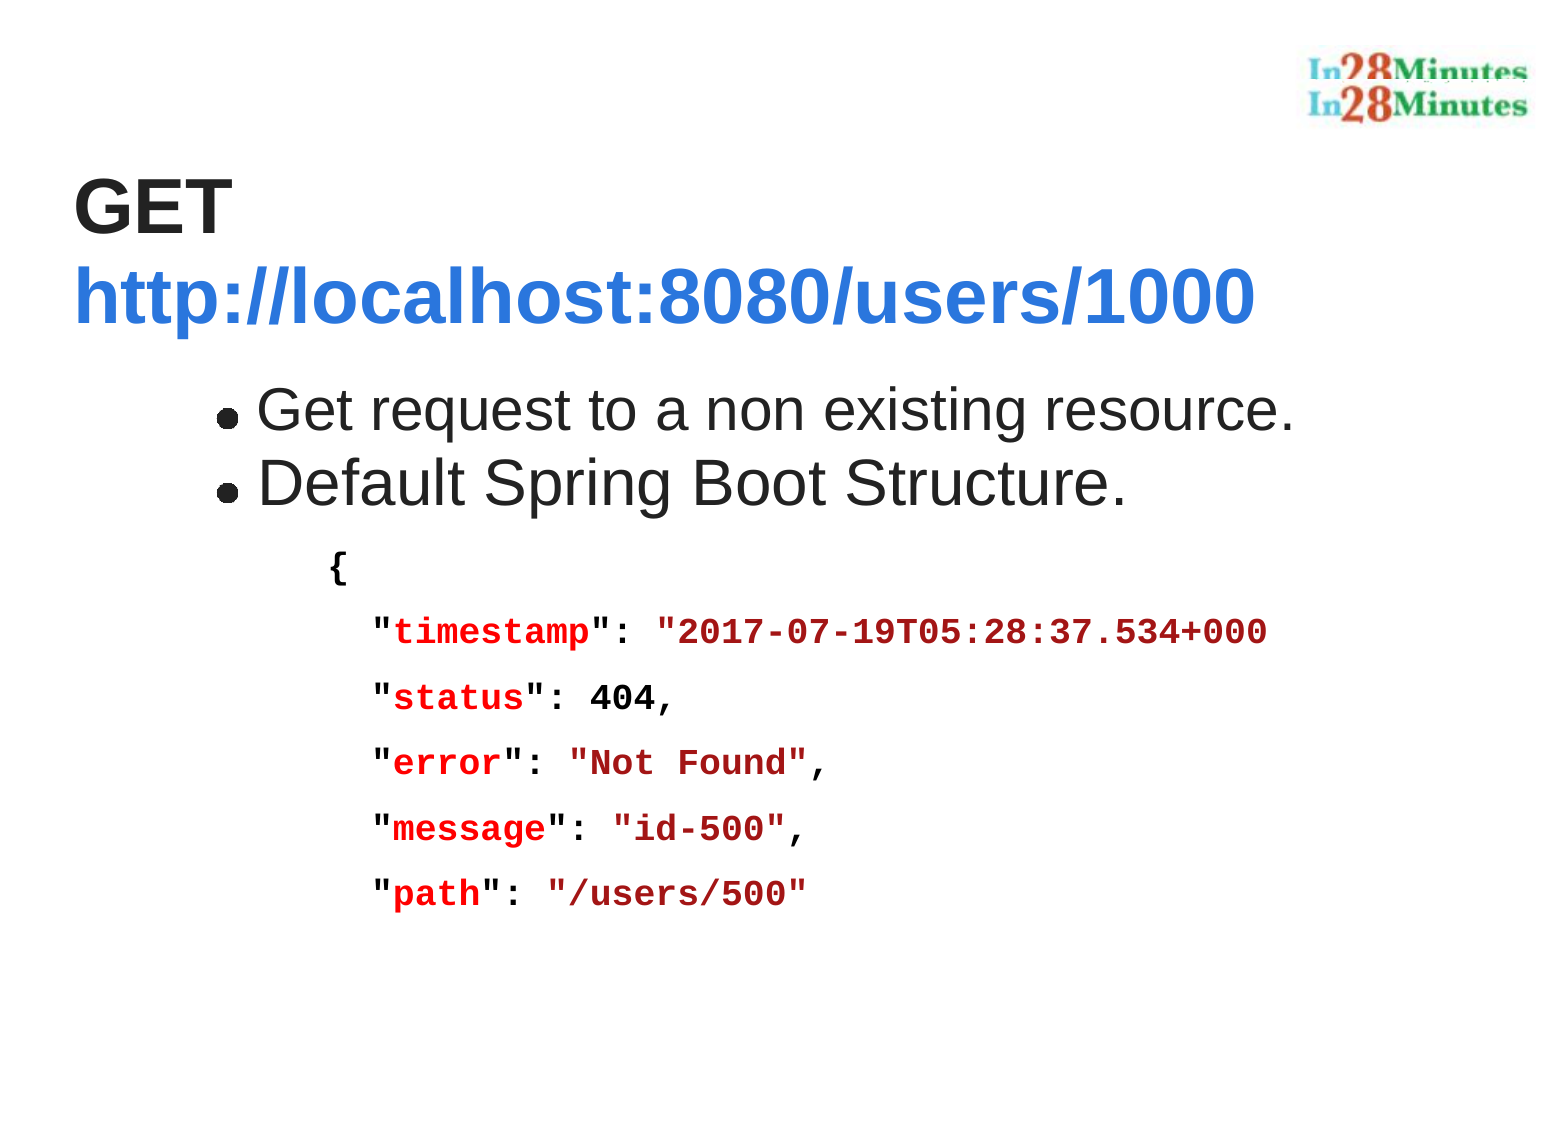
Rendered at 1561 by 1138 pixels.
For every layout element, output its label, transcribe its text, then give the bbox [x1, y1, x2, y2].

text { [327, 548, 1489, 589]
picture [1272, 45, 1536, 212]
text "error": "Not Found", [371, 744, 1489, 786]
text Get request to a non existing resource. [214, 374, 1489, 443]
text "status": 404, [371, 679, 1489, 720]
text "message": "id-500", [371, 810, 1489, 851]
text Default Spring Boot Structure. [214, 443, 1489, 519]
text "timestamp": "2017-07-19T05:28:37.534+000 [371, 613, 1489, 655]
picture [214, 480, 239, 505]
picture [214, 406, 239, 431]
text GET http://localhost:8080/users/1000 [73, 160, 1489, 340]
text "path": "/users/500" [371, 875, 1489, 917]
